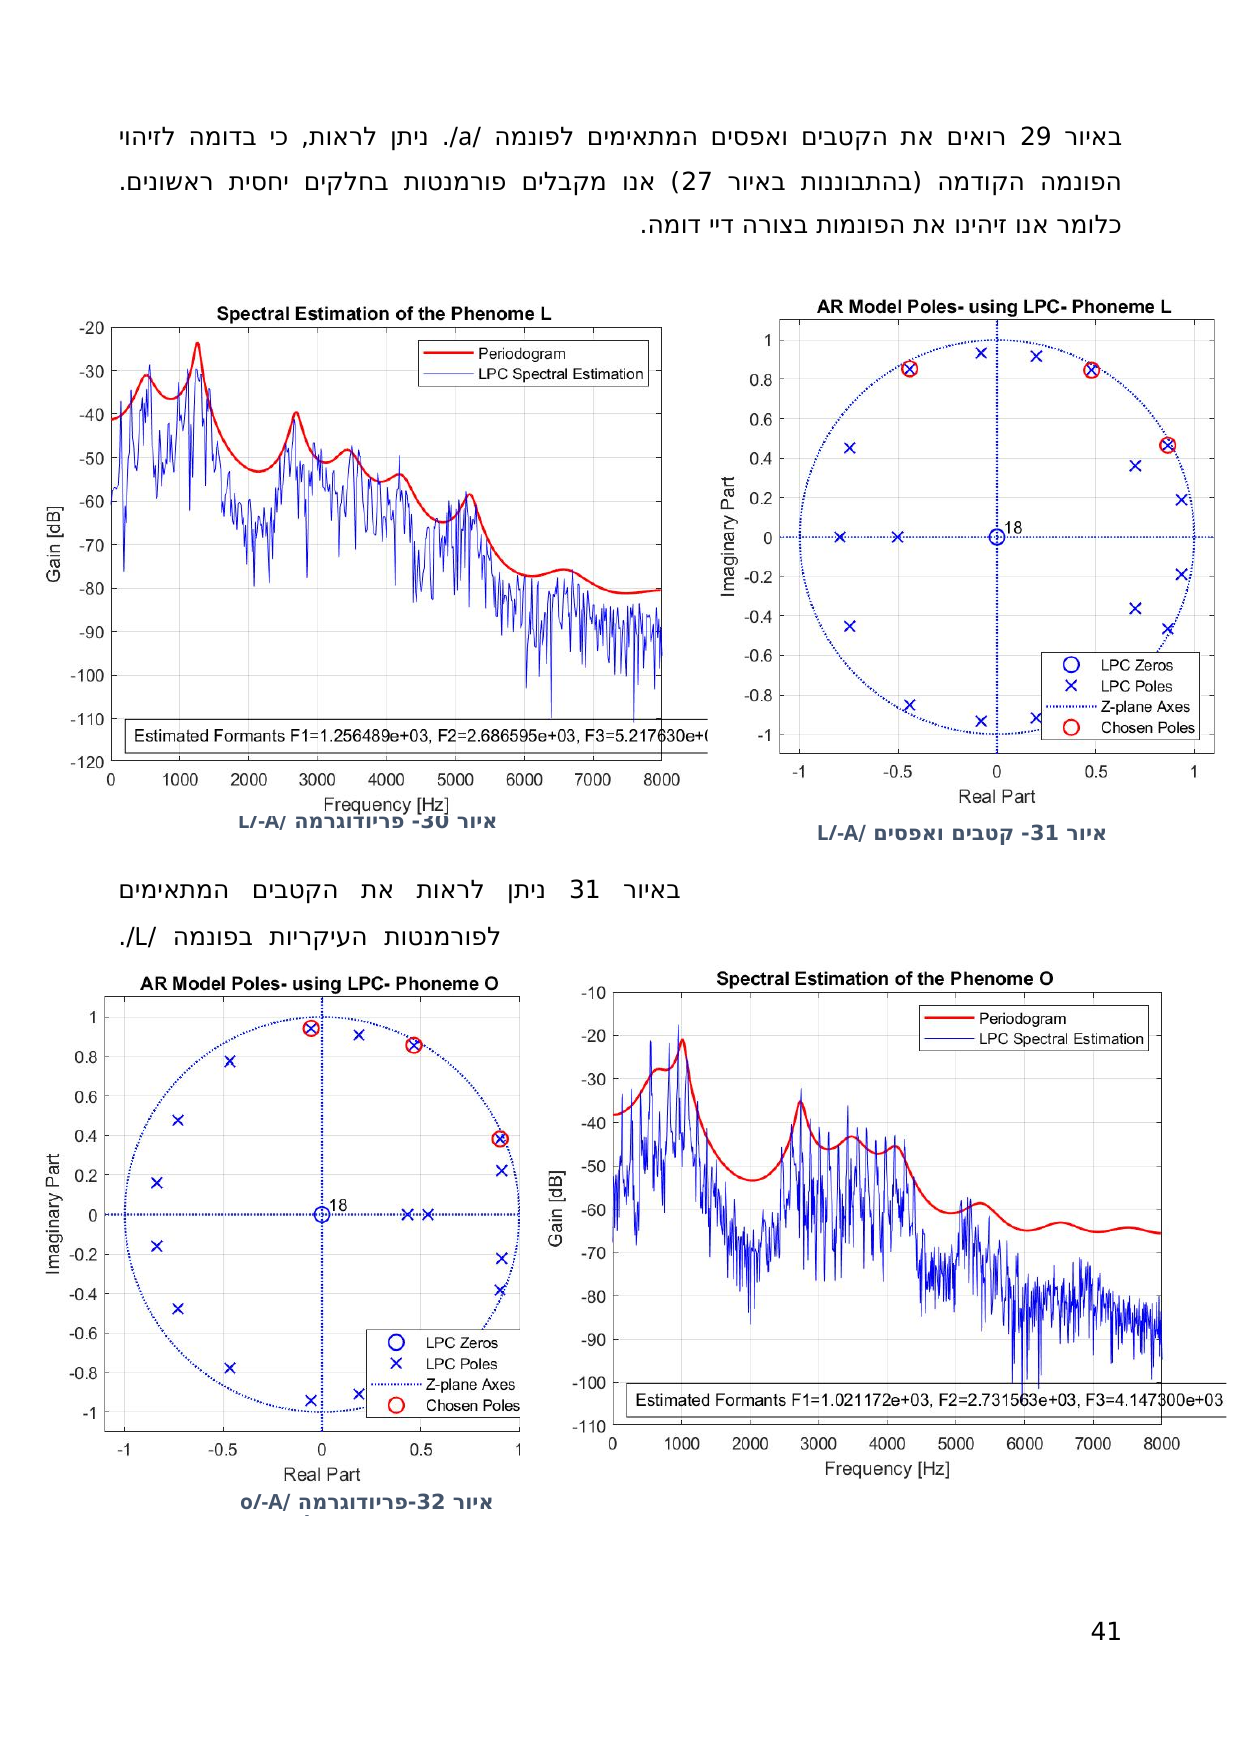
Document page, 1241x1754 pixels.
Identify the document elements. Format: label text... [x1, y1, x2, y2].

picture [39, 952, 1227, 1486]
text באיור 31 ניתן לראות את הקטבים המתאימים לפורמנטות העיקריות בפונמה /L/. רואים מאיור 30 כי יש לנו 3 פורמנטות עיקריות המרכיבות את המודל של ה-Vocal tract. [118, 875, 1122, 957]
picture [18, 280, 1222, 816]
text באיור 28 רואים את הקטבים ואפסים המתאימים לפונמה /a/. ניתן לראות, כי בדומה לזיהוי הפונמה הקודמה (בהתבוננות באיור 27) אנו מקבלים פורמנטות בחלקים יחסית ראשונים. כלומר אנו זיהינו את הפונמות בצורה דיי דומה. [118, 118, 1122, 240]
